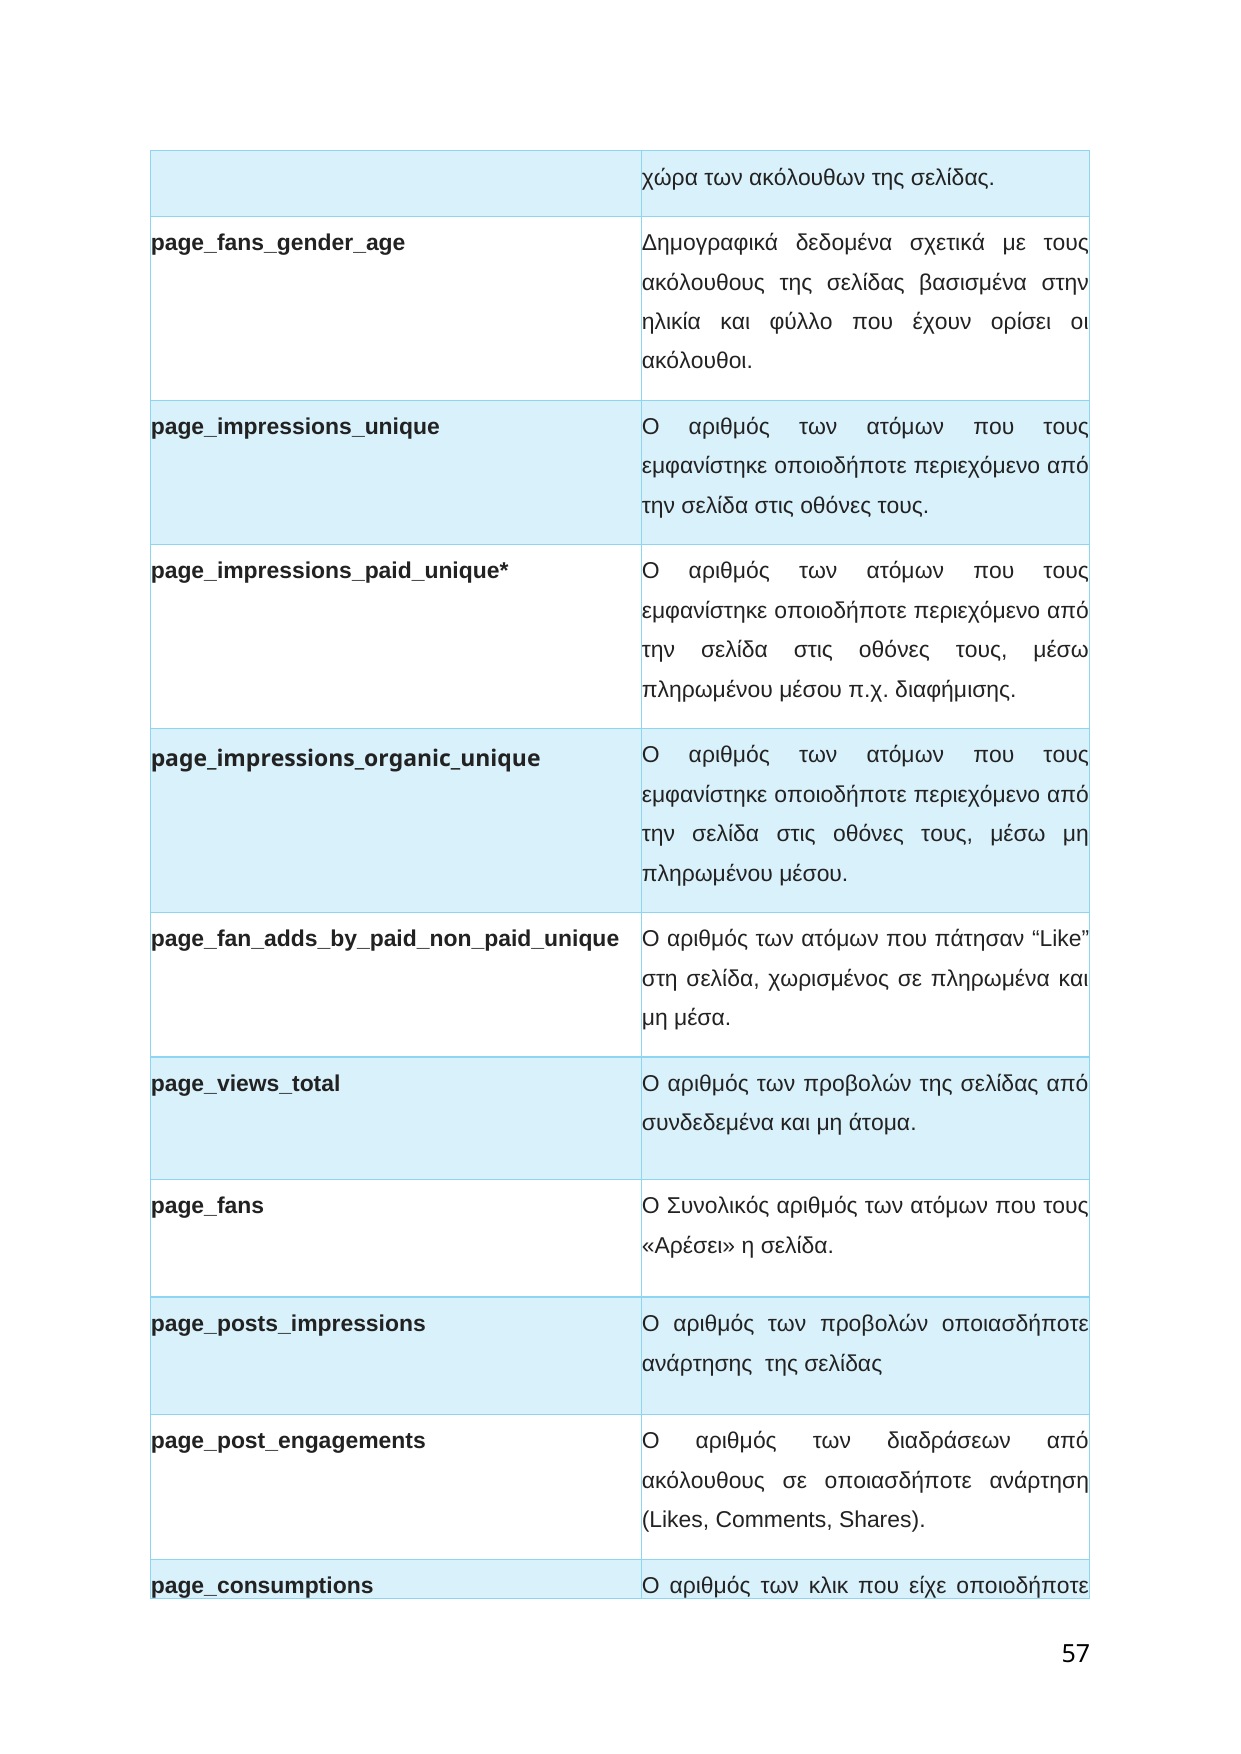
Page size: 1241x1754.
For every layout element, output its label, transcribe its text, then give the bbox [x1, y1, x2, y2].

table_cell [642, 151, 1089, 216]
table_cell page_impressions_unique [151, 401, 641, 544]
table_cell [642, 1560, 1089, 1598]
table_cell Δημογραφικά δεδομένα σχετικά με τους ακόλουθους της σελίδας βασισμένα στην ηλικία και φύλλο που έχουν ορίσει οι ακόλουθοι. [642, 217, 1089, 399]
table_cell page_impressions_organic_unique [151, 729, 641, 912]
table_cell Ο αριθμός των προβολών της σελίδας από συνδεδεμένα και μη άτομα. [642, 1058, 1089, 1179]
table_cell Ο αριθμός των ατόμων που τους εμφανίστηκε οποιοδήποτε περιεχόμενο από την σελίδα στις οθόνες τους. [642, 401, 1089, 544]
table_cell Ο αριθμός των διαδράσεων από ακόλουθους σε οποιασδήποτε ανάρτηση (Likes, Comments, Shares). [642, 1415, 1089, 1558]
table_cell page_post_engagements [151, 1415, 641, 1558]
table_cell page_consumptions [151, 1560, 641, 1598]
table_cell page_fans_gender_age [151, 217, 641, 399]
table_cell page_views_total [151, 1058, 641, 1179]
table_cell Ο αριθμός των ατόμων που τους εμφανίστηκε οποιοδήποτε περιεχόμενο από την σελίδα στις οθόνες τους, μέσω πληρωμένου μέσου π.χ. διαφήμισης. [642, 545, 1089, 728]
table_cell page_fans [151, 1180, 641, 1296]
table_cell Ο Συνολικός αριθμός των ατόμων που τους «Αρέσει» η σελίδα. [642, 1180, 1089, 1296]
table_cell Ο αριθμός των προβολών οποιασδήποτε ανάρτησης της σελίδας [642, 1298, 1089, 1414]
table_cell page_fan_adds_by_paid_non_paid_unique [151, 913, 641, 1056]
table_cell page_posts_impressions [151, 1298, 641, 1414]
table_cell Ο αριθμός των ατόμων που πάτησαν “Like” στη σελίδα, χωρισμένος σε πληρωμένα και μη μέσα. [642, 913, 1089, 1056]
table_cell page_impressions_paid_unique* [151, 545, 641, 728]
table_cell Ο αριθμός των ατόμων που τους εμφανίστηκε οποιοδήποτε περιεχόμενο από την σελίδα στις οθόνες τους, μέσω μη πληρωμένου μέσου. [642, 729, 1089, 912]
table_cell page_fans_country [151, 151, 641, 216]
